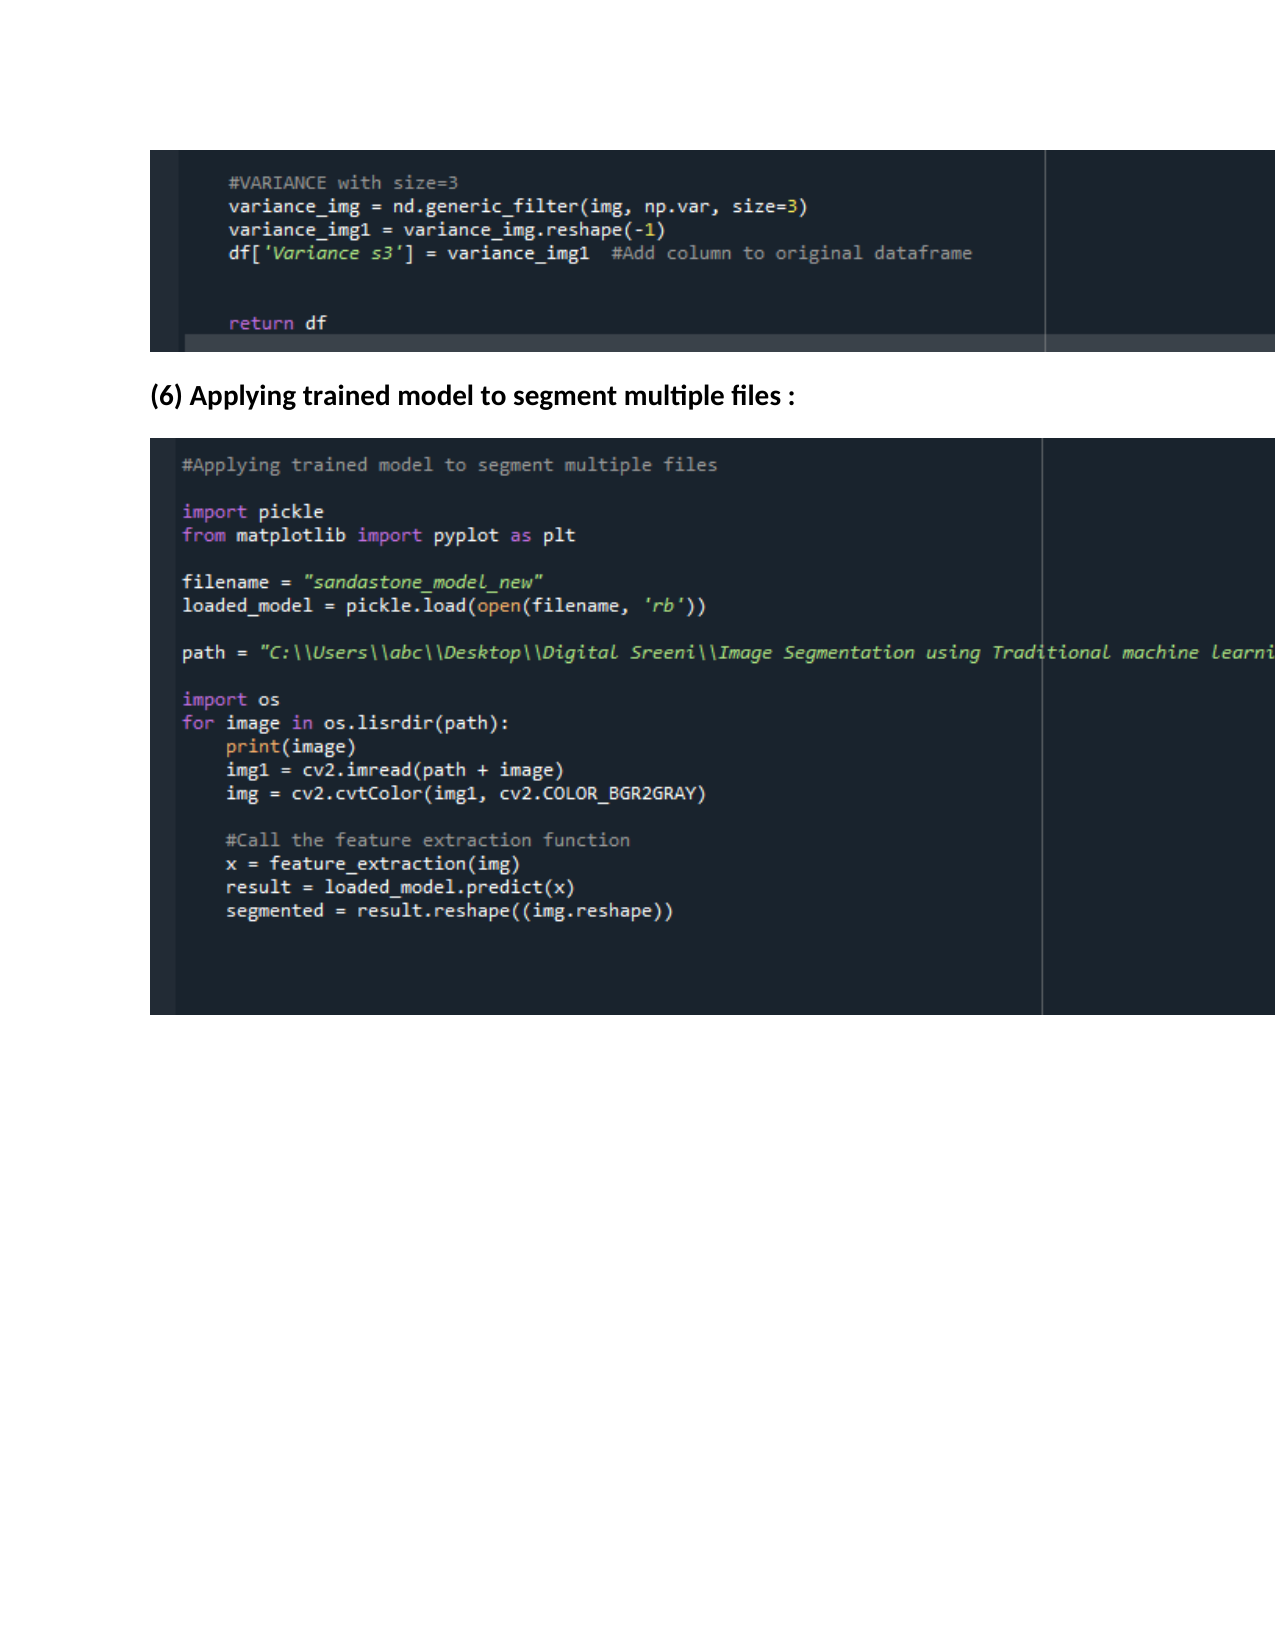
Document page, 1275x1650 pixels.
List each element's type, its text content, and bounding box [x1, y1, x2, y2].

text (6) Applying trained model to segment multiple files : [150, 377, 1125, 412]
picture [150, 438, 1275, 1015]
picture [150, 150, 1275, 352]
